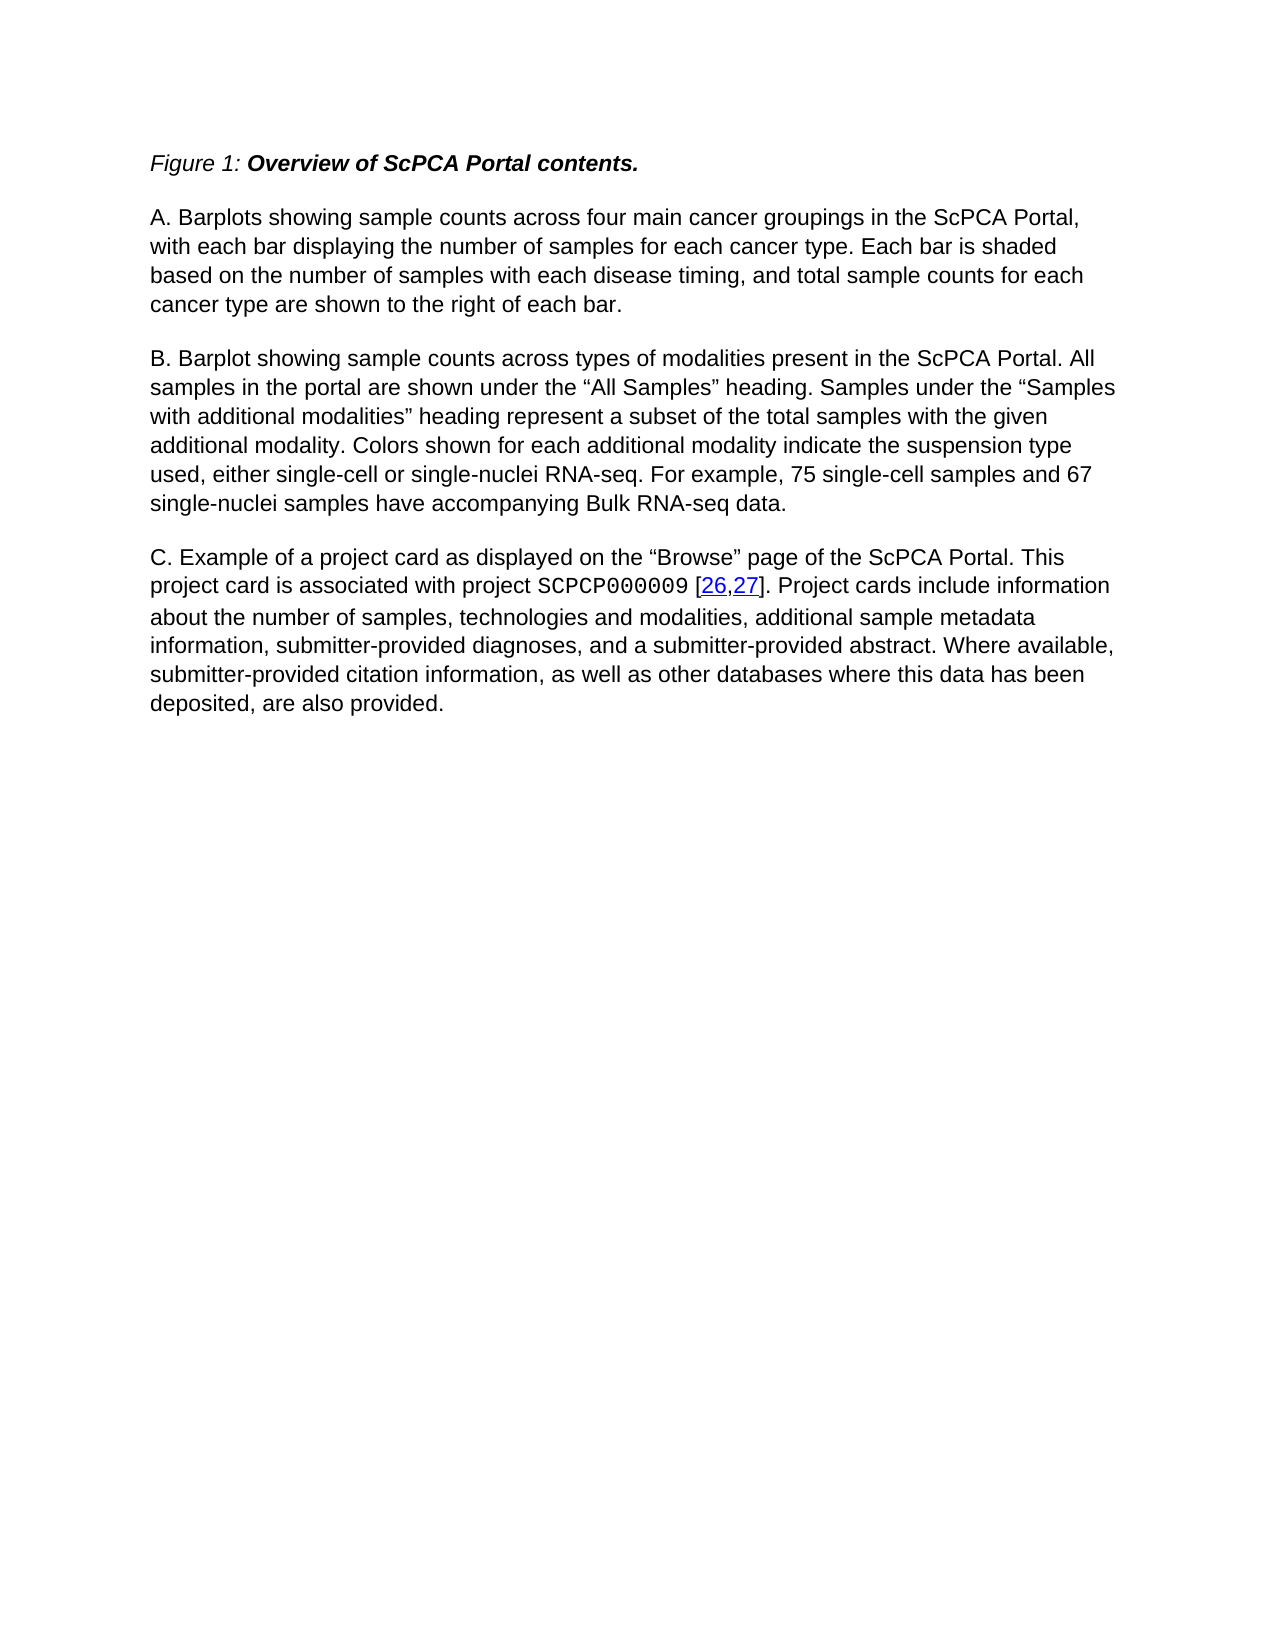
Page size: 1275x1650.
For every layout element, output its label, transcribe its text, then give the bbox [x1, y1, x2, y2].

text B. Barplot showing sample counts across types of modalities present in the ScPCA Portal. All samples in the portal are shown under the “All Samples” heading. Samples under the “Samples with additional modalities” heading represent a subset of the total samples with the given additional modality. Colors shown for each additional modality indicate the suspension type used, either single-cell or single-nuclei RNA-seq. For example, 75 single-cell samples and 67 single-nuclei samples have accompanying Bulk RNA-seq data. [150, 345, 1125, 516]
text A. Barplots showing sample counts across four main cancer groupings in the ScPCA Portal, with each bar displaying the number of samples for each cancer type. Each bar is shaded based on the number of samples with each disease timing, and total sample counts for each cancer type are shown to the right of each bar. [150, 204, 1125, 317]
text Figure 1: Overview of ScPCA Portal contents. [150, 150, 1125, 176]
text C. Example of a project card as displayed on the “Browse” page of the ScPCA Portal. This project card is associated with project SCPCP000009 [26,27]. Project cards include information about the number of samples, technologies and modalities, additional sample metadata information, submitter-provided diagnoses, and a submitter-provided abstract. Where available, submitter-provided citation information, as well as other databases where this data has been deposited, are also provided. [150, 543, 1125, 717]
